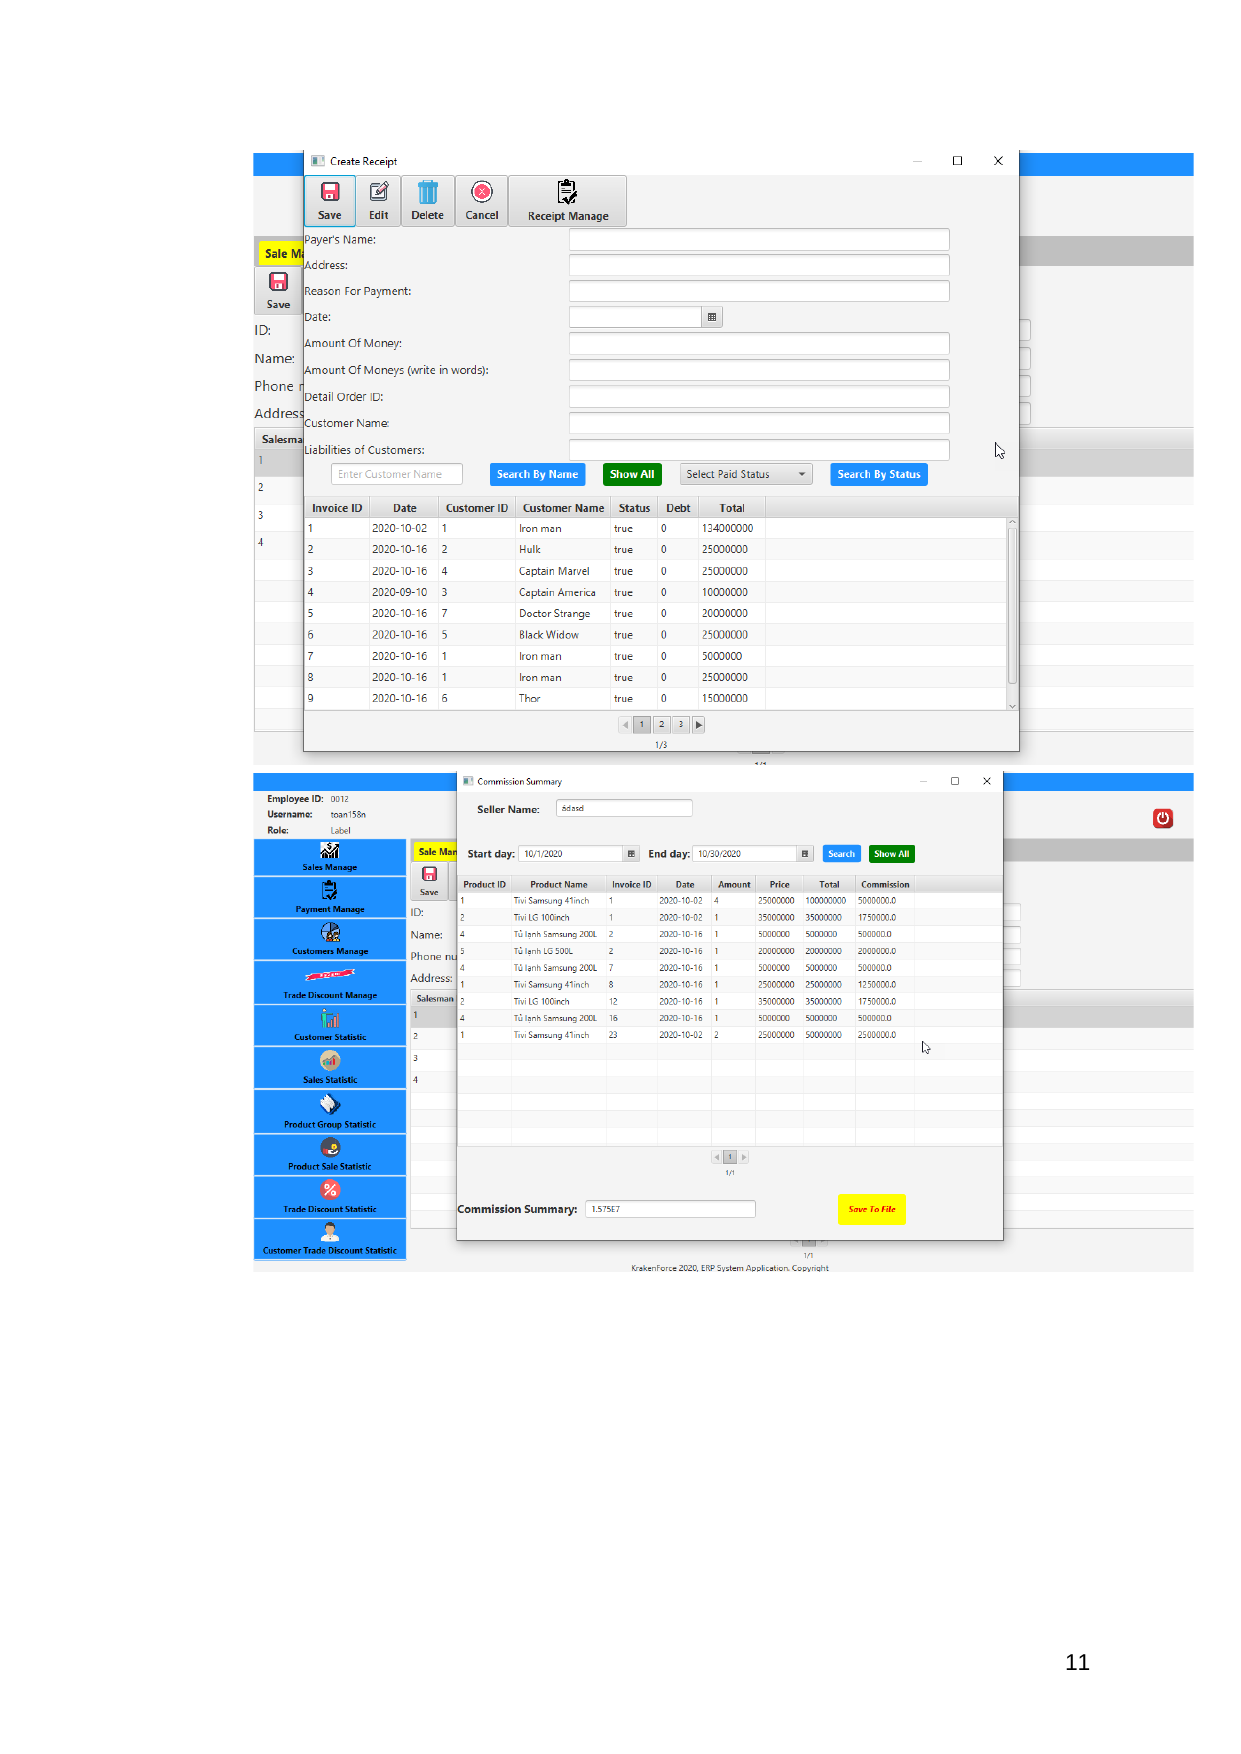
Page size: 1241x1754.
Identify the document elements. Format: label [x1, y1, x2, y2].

picture [253, 150, 1194, 765]
picture [253, 771, 1194, 1272]
